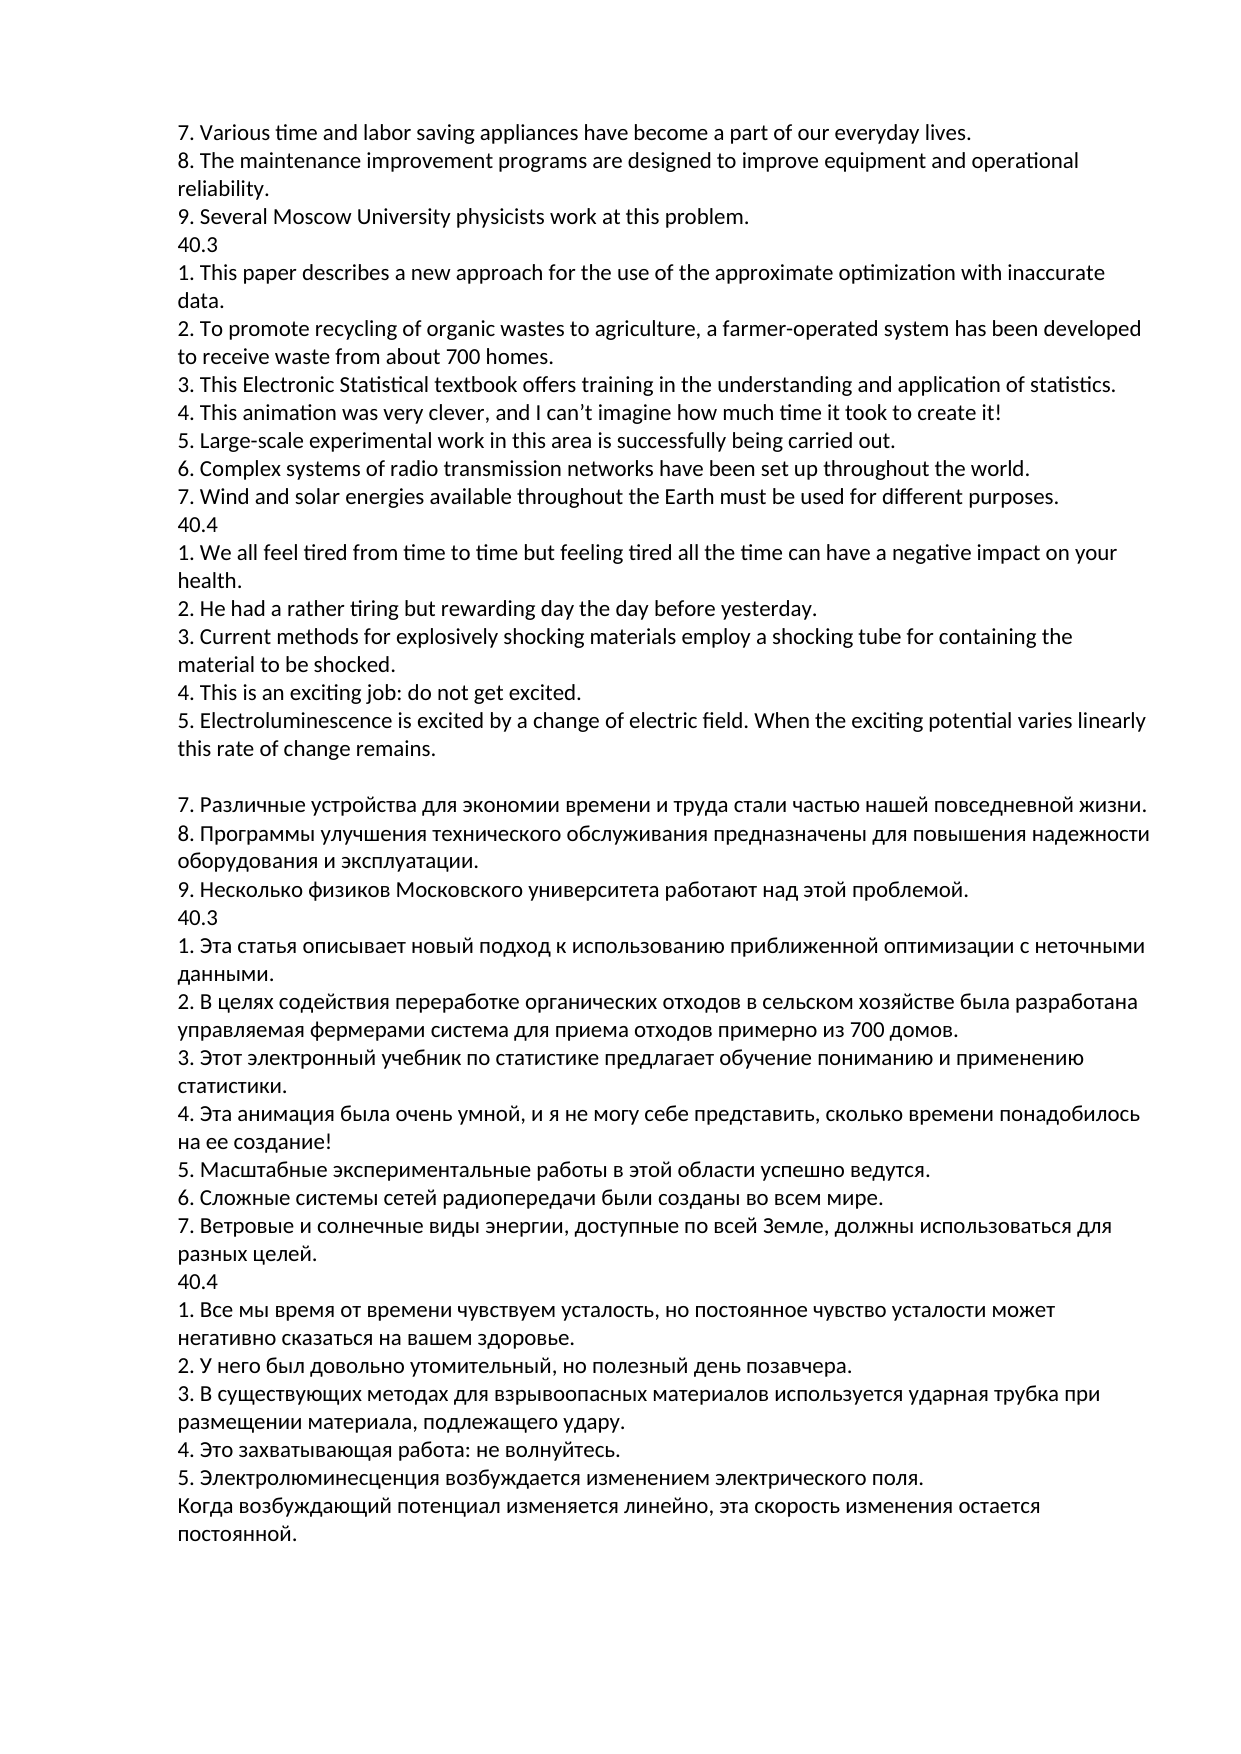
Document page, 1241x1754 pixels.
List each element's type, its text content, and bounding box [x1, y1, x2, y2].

text 7. Различные устройства для экономии времени и труда стали частью нашей повседневной жизни. [177, 791, 1152, 819]
text 40.3 [177, 230, 1152, 258]
text 1. This paper describes a new approach for the use of the approximate optimization with inaccurate data. [177, 258, 1152, 314]
text 8. Программы улучшения технического обслуживания предназначены для повышения надежности оборудования и эксплуатации. [177, 819, 1152, 875]
text 40.4 [177, 1267, 1152, 1295]
text 2. He had a rather tiring but rewarding day the day before yesterday. [177, 594, 1152, 622]
text 3. Current methods for explosively shocking materials employ a shocking tube for containing the material to be shocked. [177, 622, 1152, 678]
text 2. У него был довольно утомительный, но полезный день позавчера. [177, 1351, 1152, 1379]
text 1. We all feel tired from time to time but feeling tired all the time can have a negative impact on your health. [177, 538, 1152, 594]
text 7. Ветровые и солнечные виды энергии, доступные по всей Земле, должны использоваться для разных целей. [177, 1211, 1152, 1267]
text 4. This animation was very clever, and I can’t imagine how much time it took to create it! [177, 398, 1152, 426]
text 6. Complex systems of radio transmission networks have been set up throughout the world. [177, 454, 1152, 482]
text 9. Several Moscow University physicists work at this problem. [177, 202, 1152, 230]
text 1. Эта статья описывает новый подход к использованию приближенной оптимизации с неточными данными. [177, 931, 1152, 987]
text 5. Электролюминесценция возбуждается изменением электрического поля. [177, 1463, 1152, 1491]
text 1. Все мы время от времени чувствуем усталость, но постоянное чувство усталости может негативно сказаться на вашем здоровье. [177, 1295, 1152, 1351]
text 5. Масштабные экспериментальные работы в этой области успешно ведутся. [177, 1155, 1152, 1183]
text 4. Эта анимация была очень умной, и я не могу себе представить, сколько времени понадобилось на ее создание! [177, 1099, 1152, 1155]
text 3. Этот электронный учебник по статистике предлагает обучение пониманию и применению статистики. [177, 1043, 1152, 1099]
text 6. Сложные системы сетей радиопередачи были созданы во всем мире. [177, 1183, 1152, 1211]
text 5. Electroluminescence is excited by a change of electric field. When the exciting potential varies linearly this rate of change remains. [177, 707, 1152, 763]
text 5. Large-scale experimental work in this area is successfully being carried out. [177, 426, 1152, 454]
text 2. To promote recycling of organic wastes to agriculture, a farmer-operated system has been developed to receive waste from about 700 homes. [177, 314, 1152, 370]
text Когда возбуждающий потенциал изменяется линейно, эта скорость изменения остается постоянной. [177, 1491, 1152, 1547]
text 4. This is an exciting job: do not get excited. [177, 678, 1152, 707]
text 40.4 [177, 510, 1152, 538]
text 40.3 [177, 903, 1152, 931]
text 9. Несколько физиков Московского университета работают над этой проблемой. [177, 875, 1152, 903]
text 3. В существующих методах для взрывоопасных материалов используется ударная трубка при размещении материала, подлежащего удару. [177, 1379, 1152, 1435]
text 7. Various time and labor saving appliances have become a part of our everyday lives. [177, 118, 1152, 146]
text 4. Это захватывающая работа: не волнуйтесь. [177, 1435, 1152, 1463]
text 2. В целях содействия переработке органических отходов в сельском хозяйстве была разработана управляемая фермерами система для приема отходов примерно из 700 домов. [177, 987, 1152, 1043]
text 8. The maintenance improvement programs are designed to improve equipment and operational reliability. [177, 146, 1152, 202]
text 7. Wind and solar energies available throughout the Earth must be used for different purposes. [177, 482, 1152, 510]
text 3. This Electronic Statistical textbook offers training in the understanding and application of statistics. [177, 370, 1152, 398]
